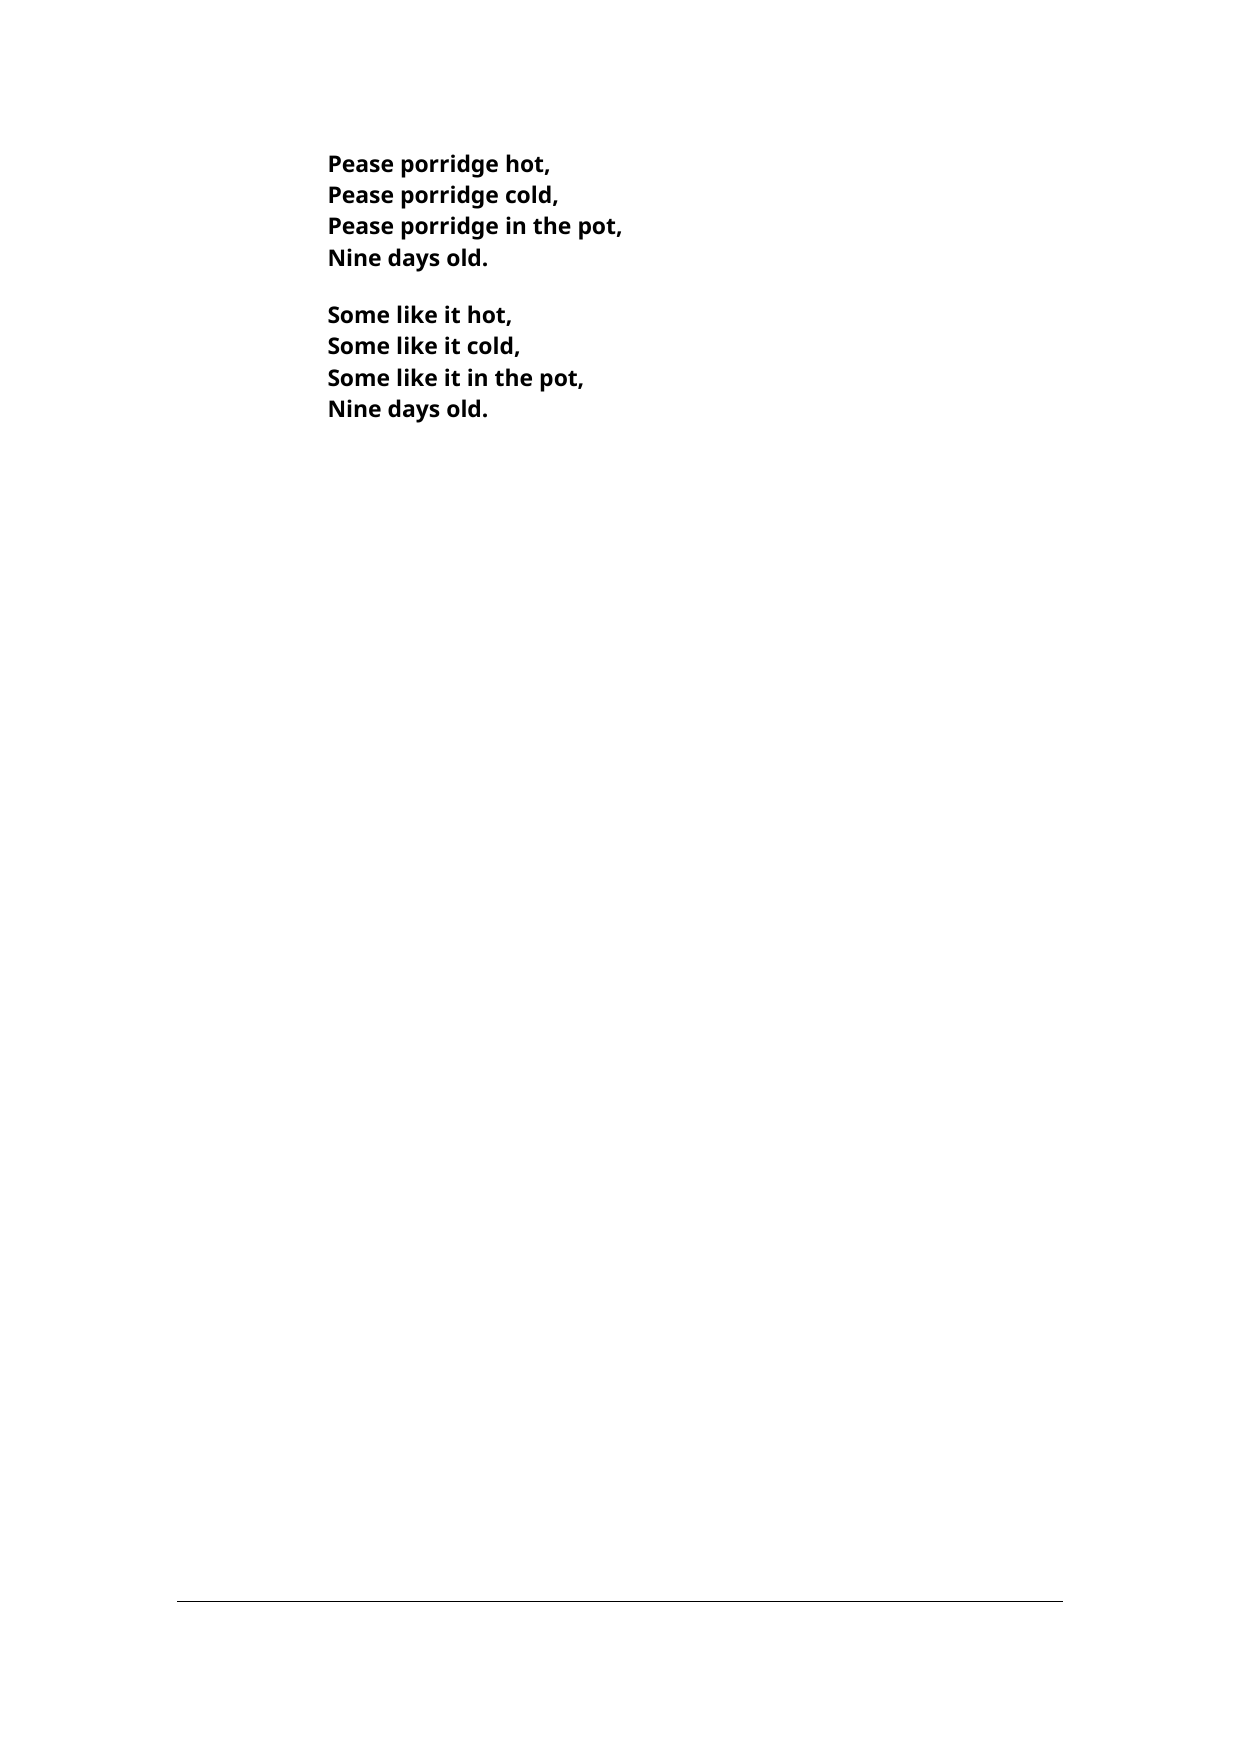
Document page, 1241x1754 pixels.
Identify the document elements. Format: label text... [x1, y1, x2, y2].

text Pease porridge in the pot, [327, 210, 1063, 241]
text Pease porridge cold, [327, 179, 1063, 210]
text Nine days old. [327, 393, 1063, 424]
text Some like it cold, [327, 330, 1063, 362]
text Nine days old. [327, 241, 1063, 299]
text Some like it hot, [327, 299, 1063, 330]
text Pease porridge hot, [327, 148, 1063, 179]
text Some like it in the pot, [327, 362, 1063, 393]
